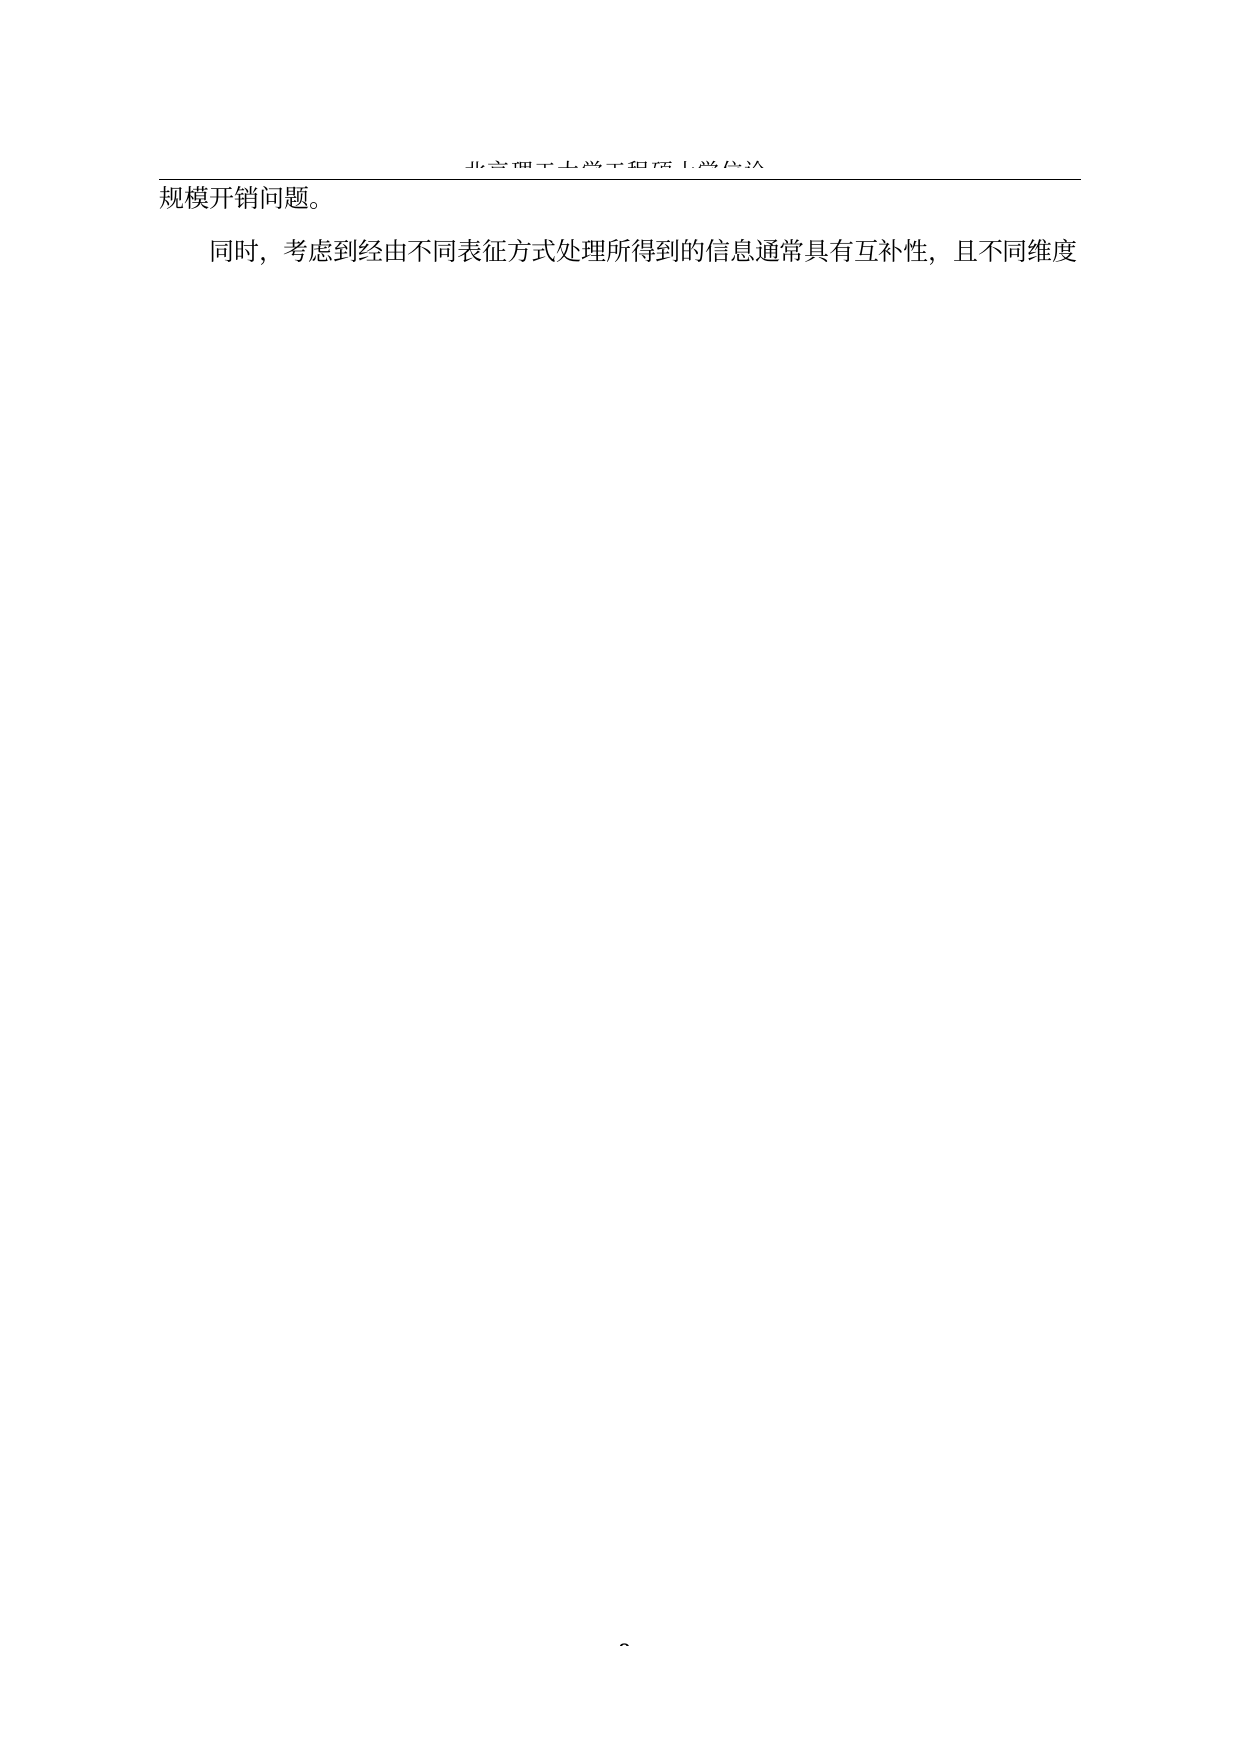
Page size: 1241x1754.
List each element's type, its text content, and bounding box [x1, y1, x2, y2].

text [159, 179, 1081, 215]
text 同时，考虑到经由不同表征方式处理所得到的信息通常具有互补性，且不同维度 [209, 231, 1151, 267]
